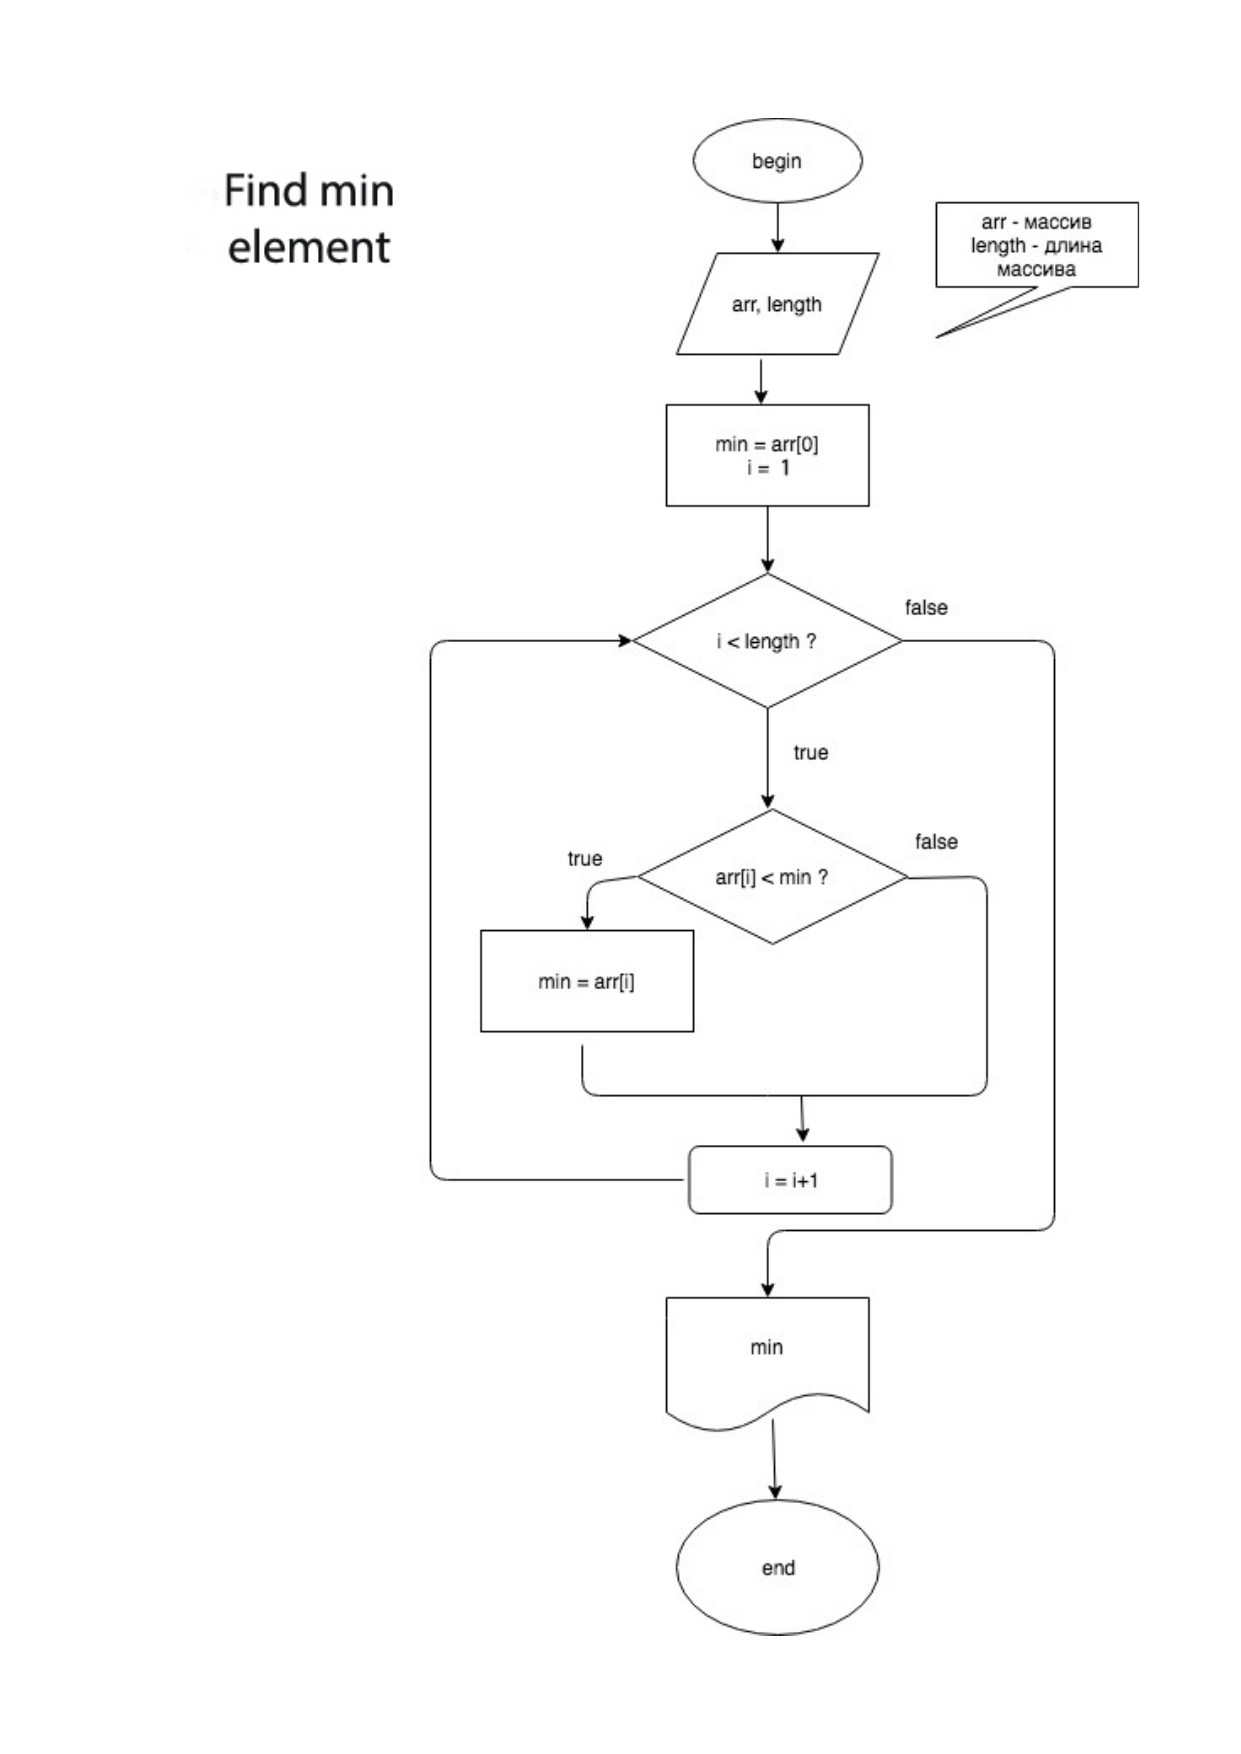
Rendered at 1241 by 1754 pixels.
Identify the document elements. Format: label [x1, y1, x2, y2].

picture [177, 118, 1140, 1636]
